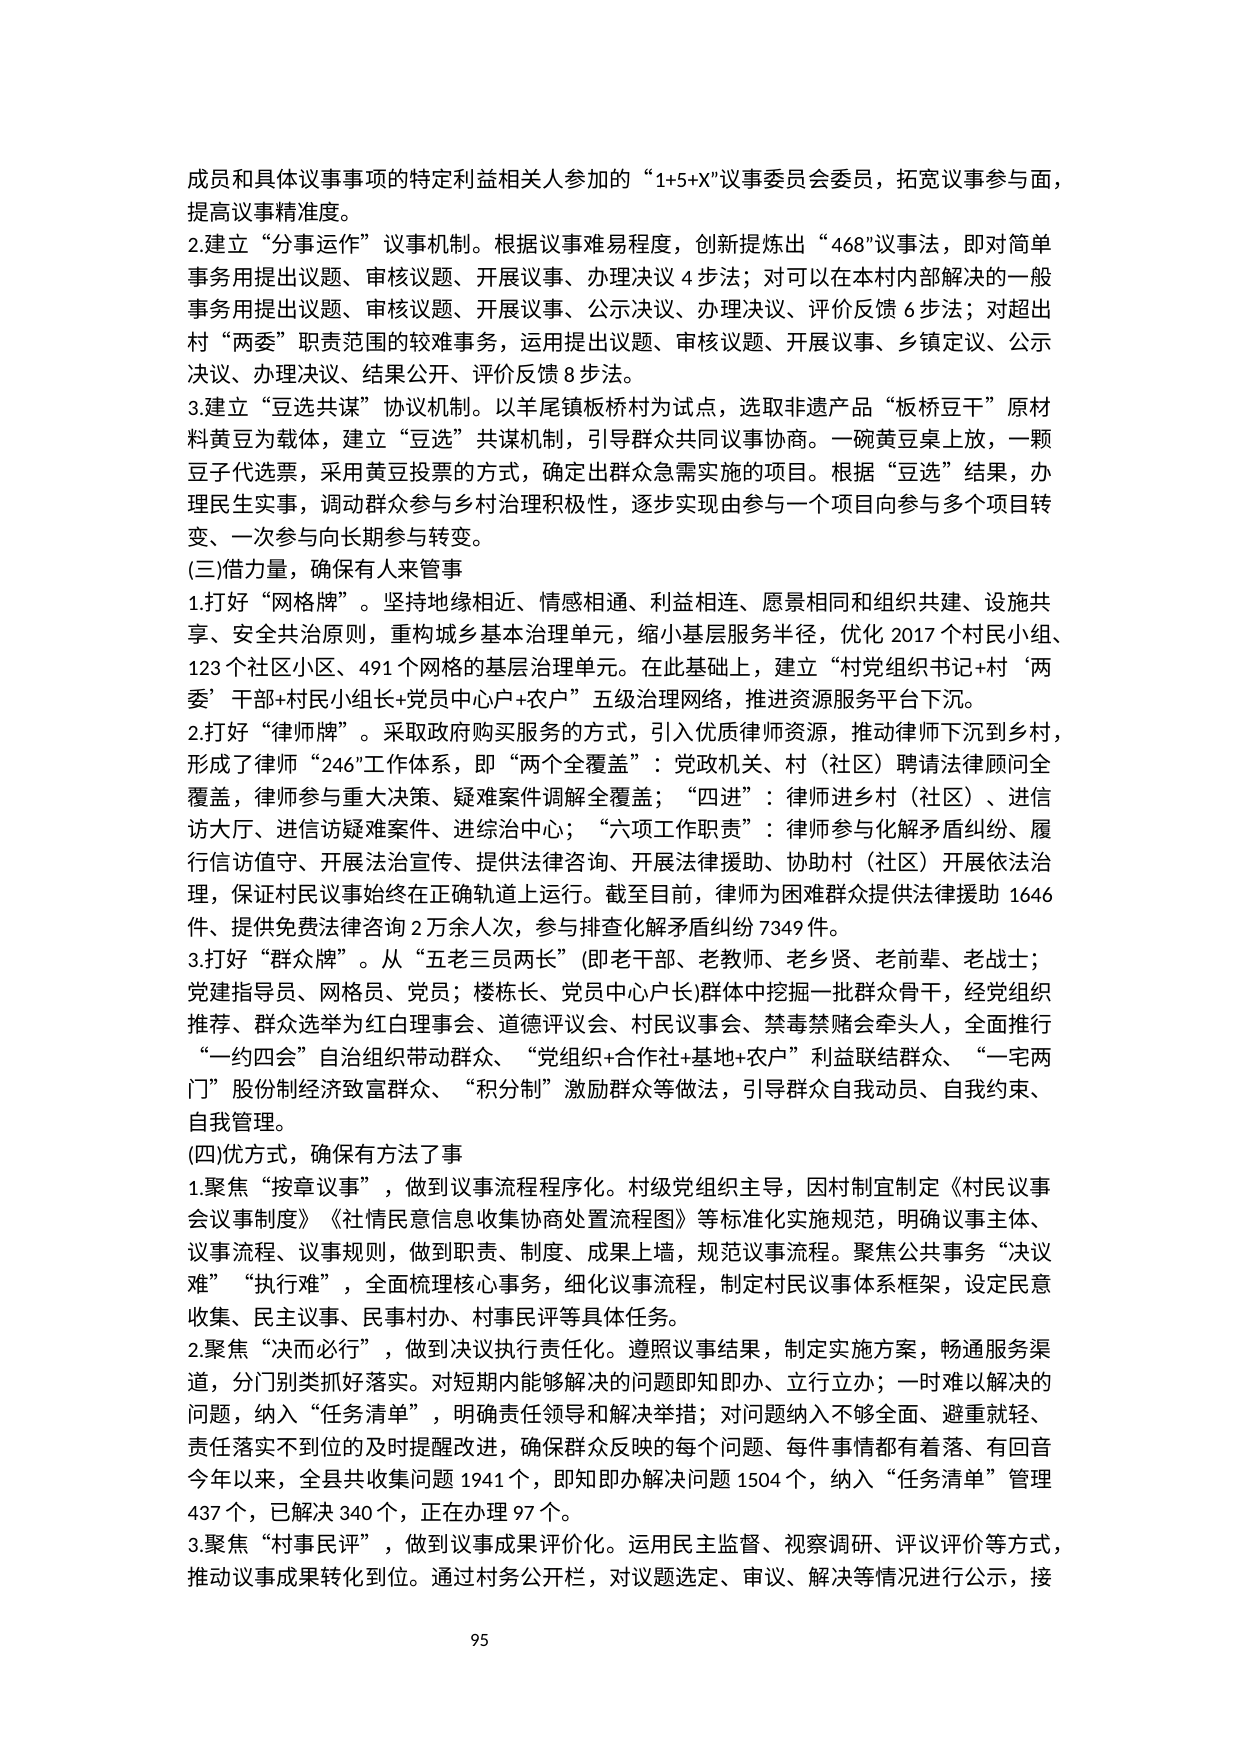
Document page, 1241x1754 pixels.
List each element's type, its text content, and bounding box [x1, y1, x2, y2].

text (四)优方式，确保有方法了事 [187, 1137, 1053, 1169]
text 2.打好“律师牌”。采取政府购买服务的方式，引入优质律师资源，推动律师下沉到乡村，形成了律师“246”工作体系，即“两个全覆盖”：党政机关、村（社区）聘请法律顾问全覆盖，律师参与重大决策、疑难案件调解全覆盖；“四进”：律师进乡村（社区）、进信访大厅、进信访疑难案件、进综治中心；“六项工作职责”：律师参与化解矛盾纠纷、履行信访值守、开展法治宣传、提供法律咨询、开展法律援助、协助村（社区）开展依法治理，保证村民议事始终在正确轨道上运行。截至目前，律师为困难群众提供法律援助1646件、提供免费法律咨询2万余人次，参与排查化解矛盾纠纷7349件。 [187, 714, 1053, 942]
text 2.建立“分事运作”议事机制。根据议事难易程度，创新提炼出“468”议事法，即对简单事务用提出议题、审核议题、开展议事、办理决议4步法；对可以在本村内部解决的一般事务用提出议题、审核议题、开展议事、公示决议、办理决议、评价反馈6步法；对超出村“两委”职责范围的较难事务，运用提出议题、审核议题、开展议事、乡镇定议、公示决议、办理决议、结果公开、评价反馈8步法。 [187, 227, 1053, 389]
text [187, 1527, 1053, 1592]
text 2.聚焦“决而必行”，做到决议执行责任化。遵照议事结果，制定实施方案，畅通服务渠道，分门别类抓好落实。对短期内能够解决的问题即知即办、立行立办；一时难以解决的问题，纳入“任务清单”，明确责任领导和解决举措；对问题纳入不够全面、避重就轻、责任落实不到位的及时提醒改进，确保群众反映的每个问题、每件事情都有着落、有回音。今年以来，全县共收集问题1941个，即知即办解决问题1504个，纳入“任务清单”管理437个，已解决340个，正在办理97个。 [187, 1332, 1053, 1527]
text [187, 162, 1053, 227]
text (三)借力量，确保有人来管事 [187, 552, 1053, 584]
text 3.打好“群众牌”。从“五老三员两长”(即老干部、老教师、老乡贤、老前辈、老战士；党建指导员、网格员、党员；楼栋长、党员中心户长)群体中挖掘一批群众骨干，经党组织推荐、群众选举为红白理事会、道德评议会、村民议事会、禁毒禁赌会牵头人，全面推行“一约四会”自治组织带动群众、“党组织+合作社+基地+农户”利益联结群众、“一宅两门”股份制经济致富群众、“积分制”激励群众等做法，引导群众自我动员、自我约束、自我管理。 [187, 942, 1053, 1137]
text 1.聚焦“按章议事”，做到议事流程程序化。村级党组织主导，因村制宜制定《村民议事会议事制度》《社情民意信息收集协商处置流程图》等标准化实施规范，明确议事主体、议事流程、议事规则，做到职责、制度、成果上墙，规范议事流程。聚焦公共事务“决议难”“执行难”，全面梳理核心事务，细化议事流程，制定村民议事体系框架，设定民意收集、民主议事、民事村办、村事民评等具体任务。 [187, 1169, 1053, 1332]
text 3.建立“豆选共谋”协议机制。以羊尾镇板桥村为试点，选取非遗产品“板桥豆干”原材料黄豆为载体，建立“豆选”共谋机制，引导群众共同议事协商。一碗黄豆桌上放，一颗豆子代选票，采用黄豆投票的方式，确定出群众急需实施的项目。根据“豆选”结果，办理民生实事，调动群众参与乡村治理积极性，逐步实现由参与一个项目向参与多个项目转变、一次参与向长期参与转变。 [187, 389, 1053, 552]
text 1.打好“网格牌”。坚持地缘相近、情感相通、利益相连、愿景相同和组织共建、设施共享、安全共治原则，重构城乡基本治理单元，缩小基层服务半径，优化2017个村民小组、123个社区小区、491个网格的基层治理单元。在此基础上，建立“村党组织书记+村‘两委’干部+村民小组长+党员中心户+农户”五级治理网络，推进资源服务平台下沉。 [187, 584, 1053, 714]
